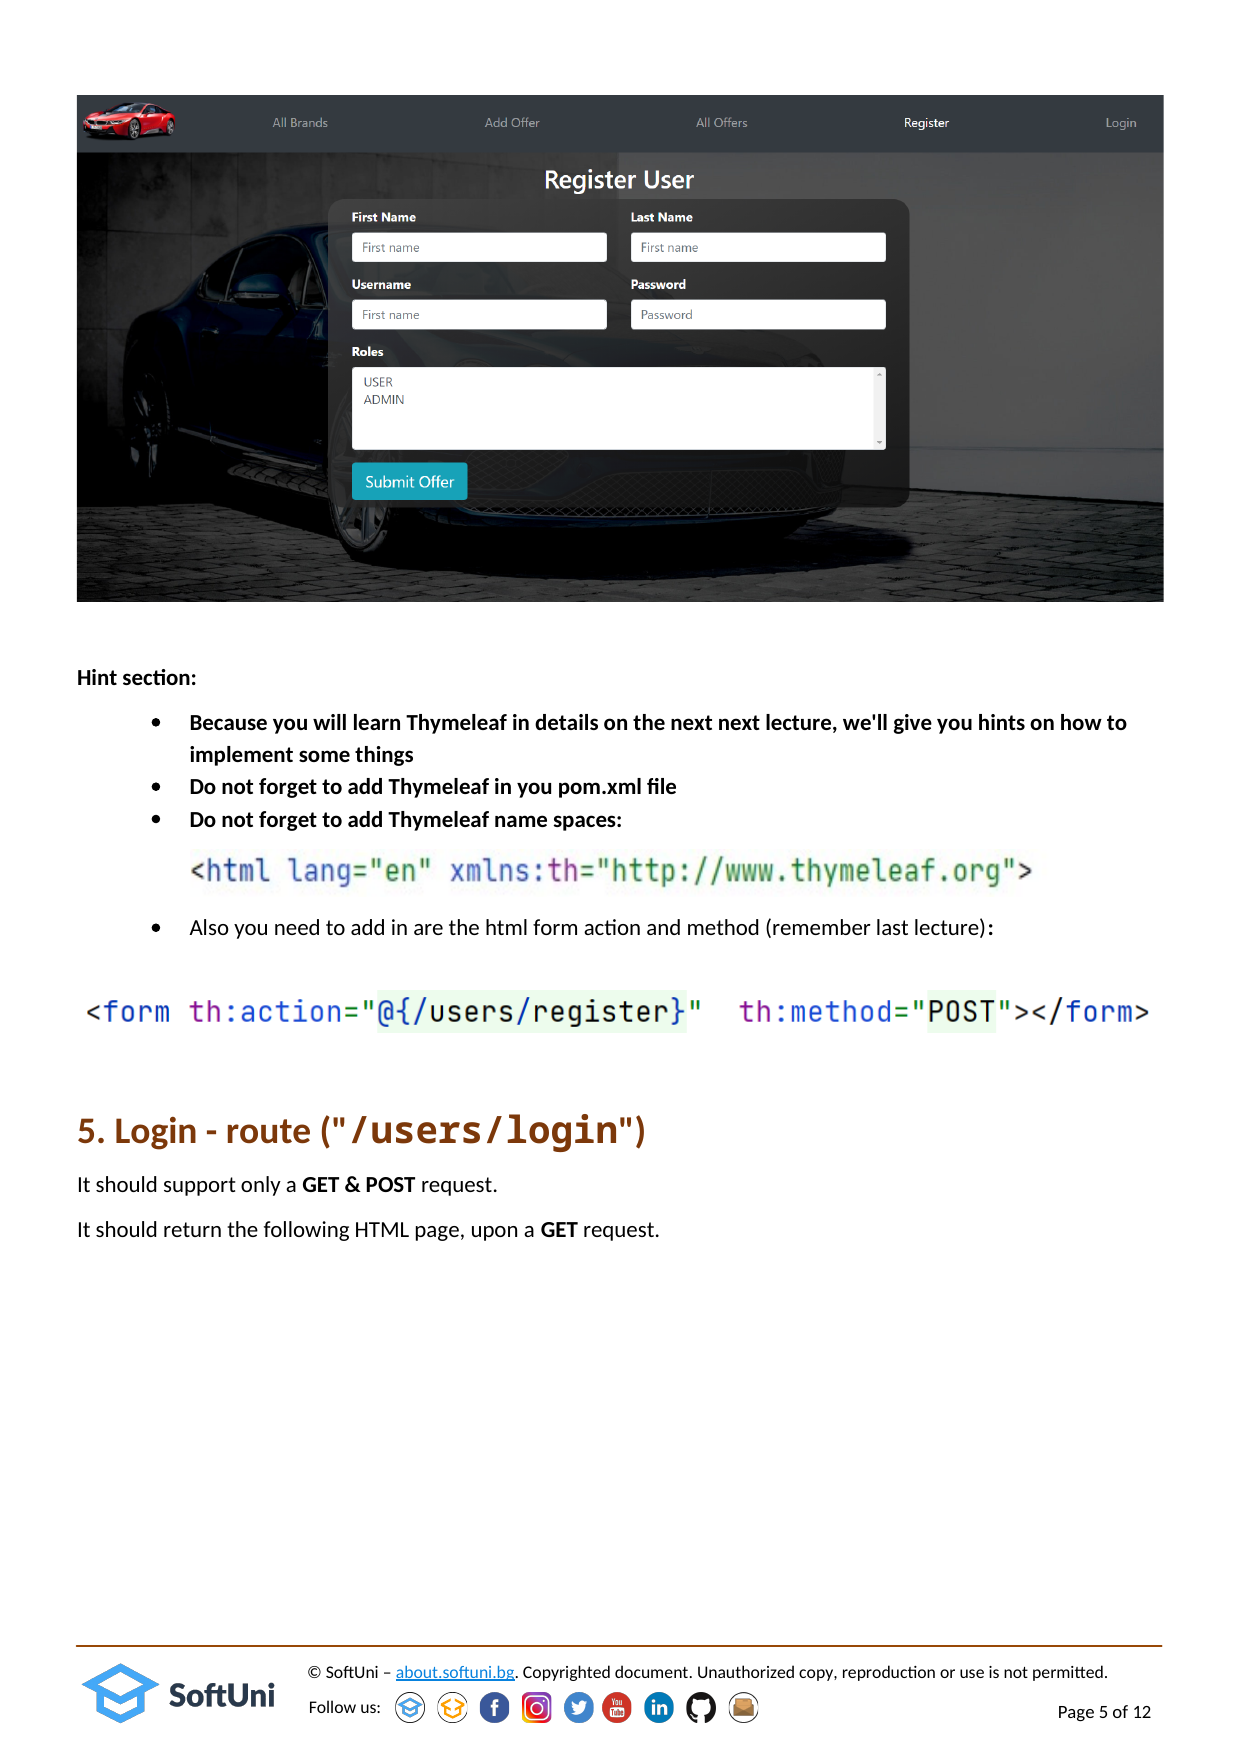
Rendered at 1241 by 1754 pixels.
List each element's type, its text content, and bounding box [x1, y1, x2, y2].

list Also you need to add in are the html form action and method (remember last lecture): [152, 913, 1163, 942]
picture [644, 1692, 653, 1701]
picture [728, 1692, 759, 1723]
picture [479, 1692, 510, 1723]
picture [76, 990, 1164, 1034]
picture [395, 1692, 425, 1723]
list Do not forget to add Thymeleaf in you pom.xml file [152, 772, 1163, 801]
picture [602, 1692, 632, 1723]
picture [76, 95, 1164, 602]
picture [564, 1692, 594, 1723]
picture [437, 1692, 468, 1723]
subtitle Login - route ("/users/login") [77, 1103, 1163, 1154]
text It should return the following HTML page, upon a GET request. [77, 1215, 1163, 1243]
picture [522, 1692, 552, 1723]
text Hint section: [77, 663, 1163, 691]
picture [686, 1692, 716, 1723]
picture [75, 1658, 281, 1729]
list Because you will learn Thymeleaf in details on the next next lecture, we'll give you hints on how to implement some things [152, 708, 1163, 768]
list Do not forget to add Thymeleaf name spaces: [152, 805, 1163, 833]
text It should support only a GET & POST request. [77, 1171, 1163, 1198]
picture [644, 1714, 653, 1723]
picture [190, 849, 1050, 897]
picture [658, 1705, 667, 1714]
picture [665, 1692, 674, 1701]
picture [665, 1714, 674, 1723]
